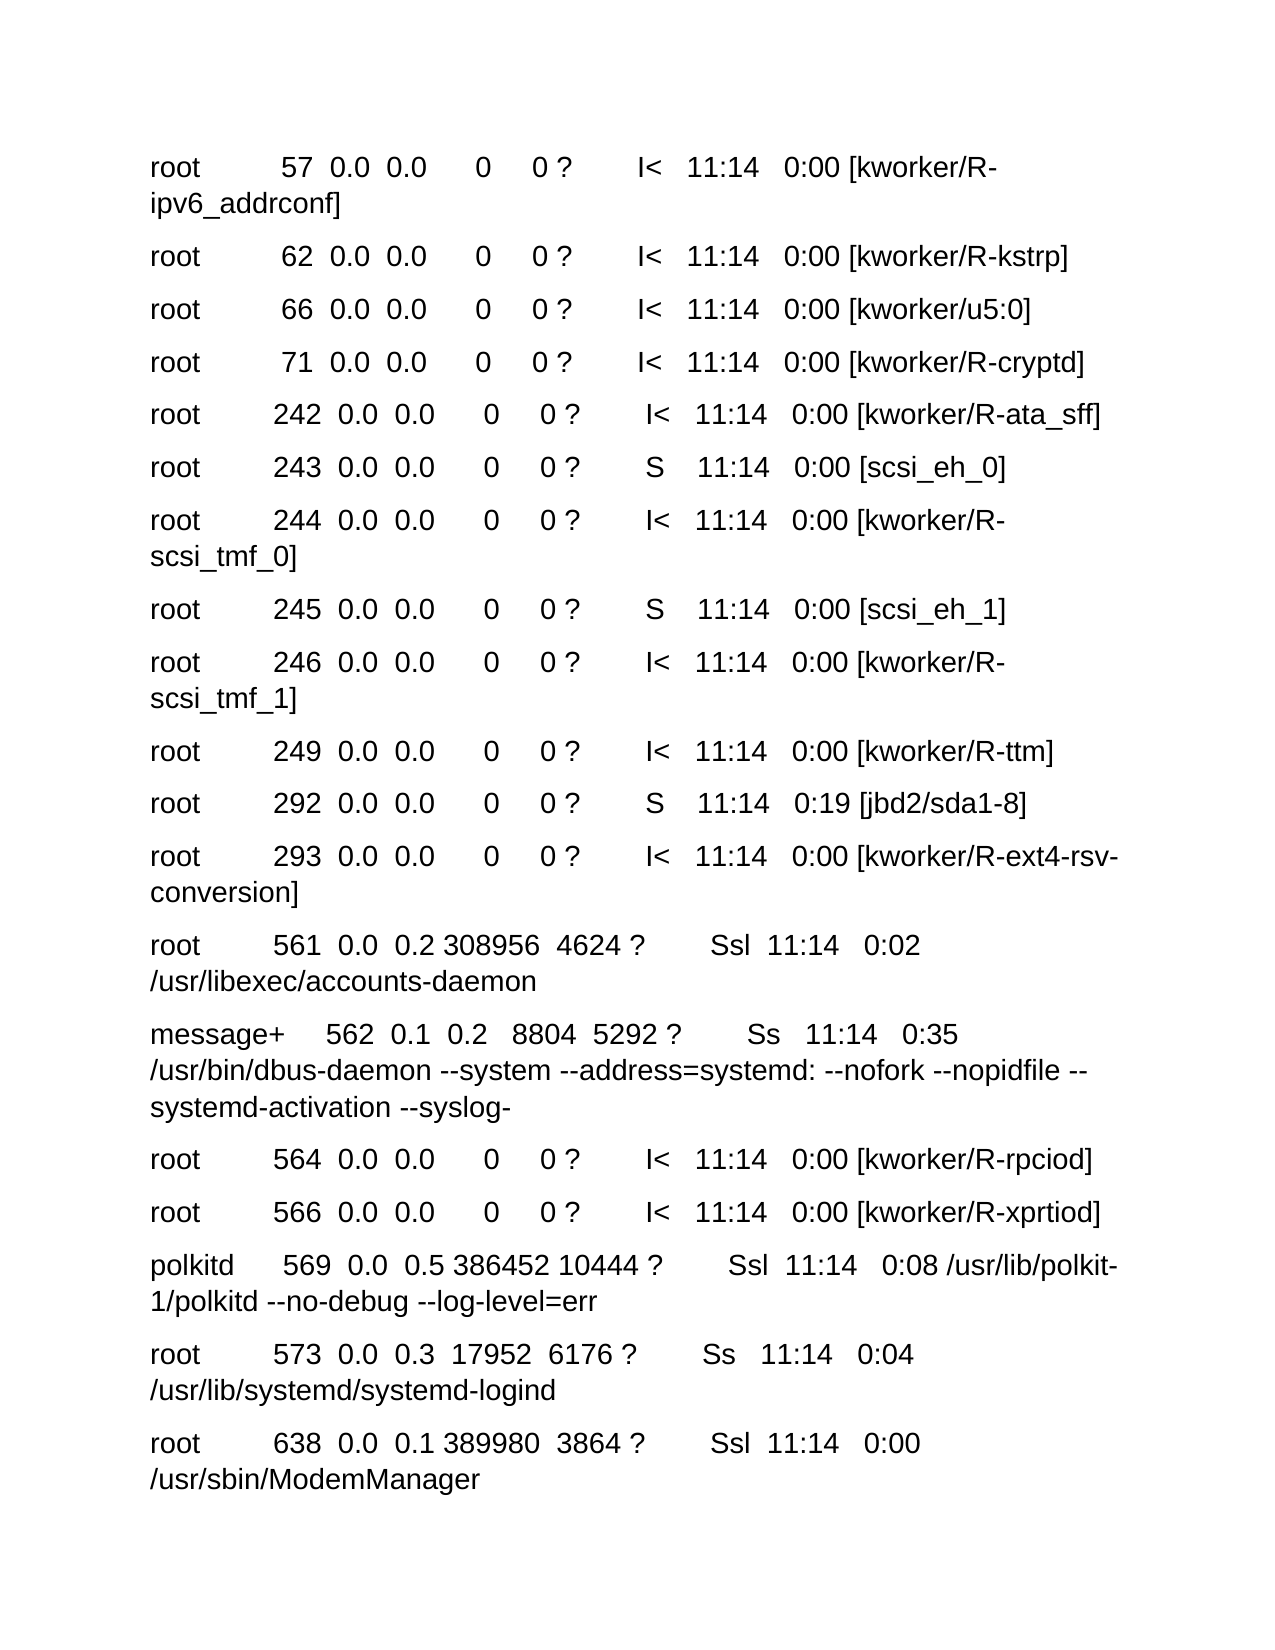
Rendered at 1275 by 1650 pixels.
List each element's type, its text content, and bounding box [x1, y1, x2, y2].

text root 243 0.0 0.0 0 0 ? S 11:14 0:00 [scsi_eh_0] [150, 450, 1125, 484]
text root 244 0.0 0.0 0 0 ? I< 11:14 0:00 [kworker/R-scsi_tmf_0] [150, 503, 1125, 573]
text root 249 0.0 0.0 0 0 ? I< 11:14 0:00 [kworker/R-ttm] [150, 734, 1125, 767]
text root 71 0.0 0.0 0 0 ? I< 11:14 0:00 [kworker/R-cryptd] [150, 344, 1125, 378]
text root 292 0.0 0.0 0 0 ? S 11:14 0:19 [jbd2/sda1-8] [150, 787, 1125, 820]
text root 66 0.0 0.0 0 0 ? I< 11:14 0:00 [kworker/u5:0] [150, 292, 1125, 325]
text root 638 0.0 0.1 389980 3864 ? Ssl 11:14 0:00 /usr/sbin/ModemManager [150, 1426, 1125, 1496]
text message+ 562 0.1 0.2 8804 5292 ? Ss 11:14 0:35 /usr/bin/dbus-daemon --system --address=systemd: --nofork --nopidfile --systemd-activation --syslog- [150, 1017, 1125, 1123]
text root 573 0.0 0.3 17952 6176 ? Ss 11:14 0:04 /usr/lib/systemd/systemd-logind [150, 1337, 1125, 1407]
text root 245 0.0 0.0 0 0 ? S 11:14 0:00 [scsi_eh_1] [150, 592, 1125, 626]
text root 57 0.0 0.0 0 0 ? I< 11:14 0:00 [kworker/R-ipv6_addrconf] [150, 150, 1125, 220]
text root 62 0.0 0.0 0 0 ? I< 11:14 0:00 [kworker/R-kstrp] [150, 239, 1125, 272]
text root 566 0.0 0.0 0 0 ? I< 11:14 0:00 [kworker/R-xprtiod] [150, 1195, 1125, 1229]
text root 561 0.0 0.2 308956 4624 ? Ssl 11:14 0:02 /usr/libexec/accounts-daemon [150, 928, 1125, 998]
text polkitd 569 0.0 0.5 386452 10444 ? Ssl 11:14 0:08 /usr/lib/polkit-1/polkitd --no-debug --log-level=err [150, 1248, 1125, 1318]
text root 293 0.0 0.0 0 0 ? I< 11:14 0:00 [kworker/R-ext4-rsv-conversion] [150, 839, 1125, 909]
text root 242 0.0 0.0 0 0 ? I< 11:14 0:00 [kworker/R-ata_sff] [150, 397, 1125, 431]
text root 246 0.0 0.0 0 0 ? I< 11:14 0:00 [kworker/R-scsi_tmf_1] [150, 645, 1125, 714]
text root 564 0.0 0.0 0 0 ? I< 11:14 0:00 [kworker/R-rpciod] [150, 1142, 1125, 1176]
